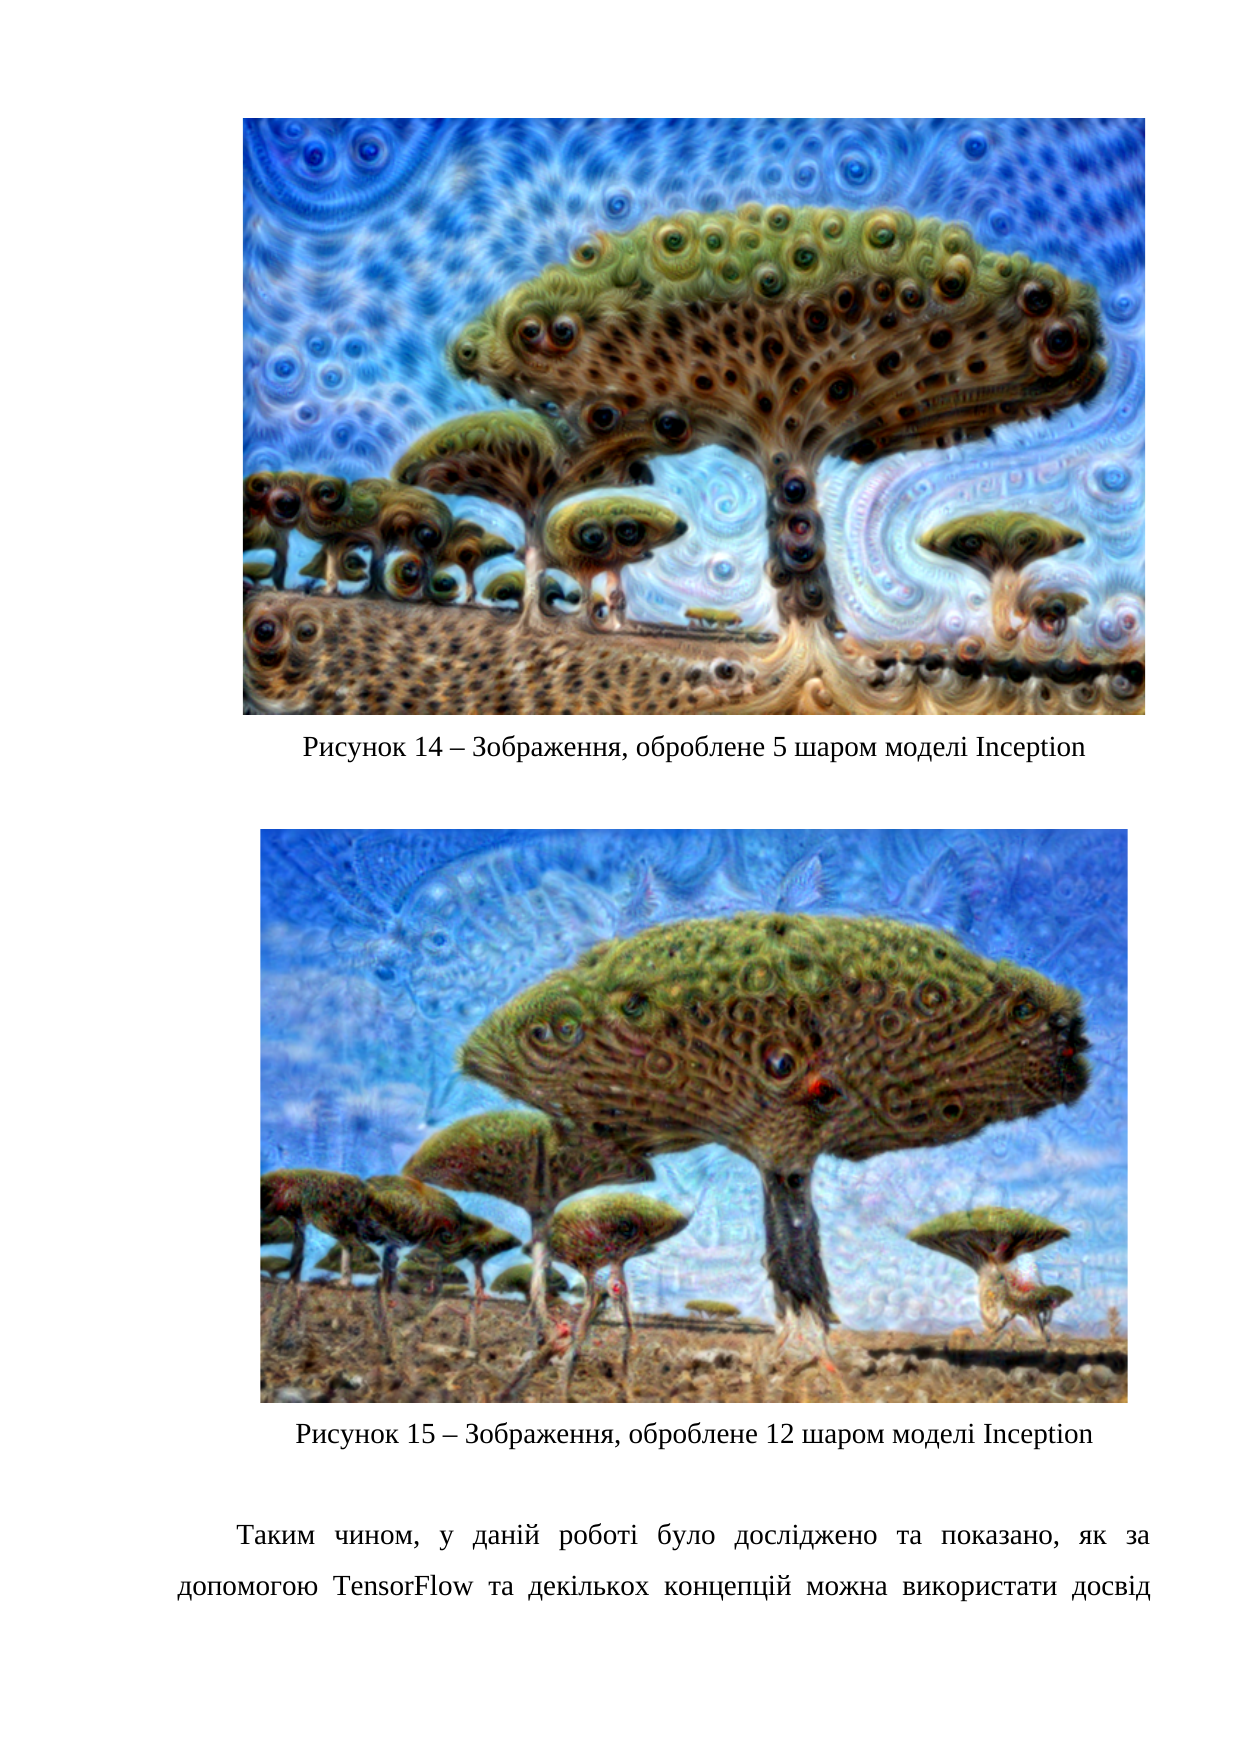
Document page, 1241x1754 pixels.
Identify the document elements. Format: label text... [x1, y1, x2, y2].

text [177, 1517, 1152, 1601]
text Рисунок 15 – Зображення, оброблене 12 шаром моделі Inception [177, 1417, 1152, 1450]
text Рисунок 14 – Зображення, оброблене 5 шаром моделі Inception [177, 729, 1152, 762]
picture [242, 118, 1146, 715]
picture [260, 829, 1128, 1403]
